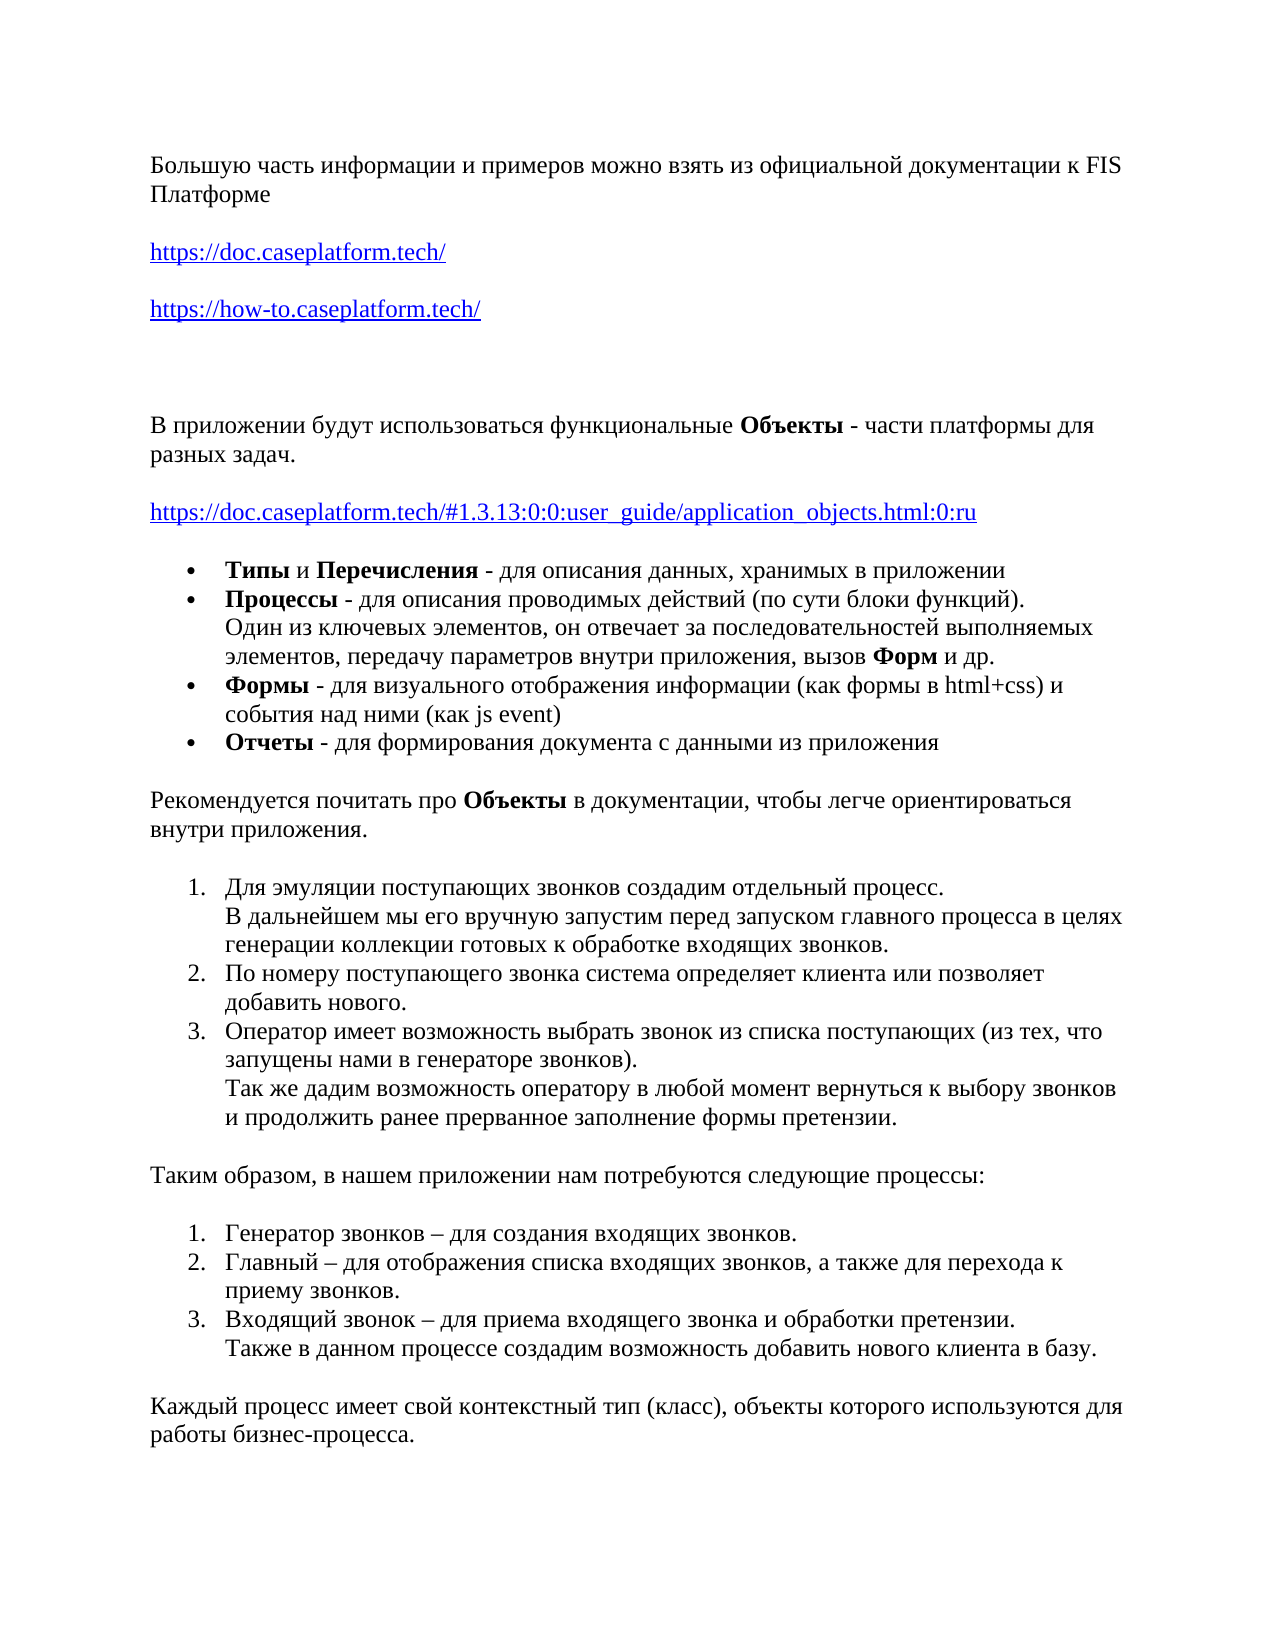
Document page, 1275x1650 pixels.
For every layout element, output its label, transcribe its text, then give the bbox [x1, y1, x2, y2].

list Отчеты - для формирования документа с данными из приложения [187, 727, 1125, 756]
list Главный – для отображения списка входящих звонков, а также для перехода к приему звонков. [187, 1247, 1125, 1304]
text https://how-to.caseplatform.tech/ [150, 294, 1125, 323]
text Таким образом, в нашем приложении нам потребуются следующие процессы: [150, 1160, 1125, 1189]
list Процессы - для описания проводимых действий (по сути блоки функций). Один из ключевых элементов, он отвечает за последовательностей выполняемых элементов, передачу параметров внутри приложения, вызов Форм и др. [187, 584, 1125, 670]
list Оператор имеет возможность выбрать звонок из списка поступающих (из тех, что запущены нами в генераторе звонков). Так же дадим возможность оператору в любой момент вернуться к выбору звонков и продолжить ранее прерванное заполнение формы претензии. [187, 1016, 1125, 1131]
list Генератор звонков – для создания входящих звонков. [187, 1218, 1125, 1247]
list По номеру поступающего звонка система определяет клиента или позволяет добавить нового. [187, 958, 1125, 1016]
list Типы и Перечисления - для описания данных, хранимых в приложении [187, 555, 1125, 584]
text https://doc.caseplatform.tech/#1.3.13:0:0:user_guide/application_objects.html:0:ru [150, 497, 1125, 526]
text Большую часть информации и примеров можно взять из официальной документации к FIS Платформе [150, 150, 1125, 207]
text https://doc.caseplatform.tech/ [150, 237, 1125, 265]
text Рекомендуется почитать про Объекты в документации, чтобы легче ориентироваться внутри приложения. [150, 785, 1125, 843]
list Формы - для визуального отображения информации (как формы в html+css) и события над ними (как js event) [187, 670, 1125, 727]
list Для эмуляции поступающих звонков создадим отдельный процесс. В дальнейшем мы его вручную запустим перед запуском главного процесса в целях генерации коллекции готовых к обработке входящих звонков. [187, 872, 1125, 958]
text В приложении будут использоваться функциональные Объекты - части платформы для разных задач. [150, 410, 1125, 468]
list Входящий звонок – для приема входящего звонка и обработки претензии. Также в данном процессе создадим возможность добавить нового клиента в базу. [187, 1304, 1125, 1362]
text Каждый процесс имеет свой контекстный тип (класс), объекты которого используются для работы бизнес-процесса. [150, 1391, 1125, 1448]
